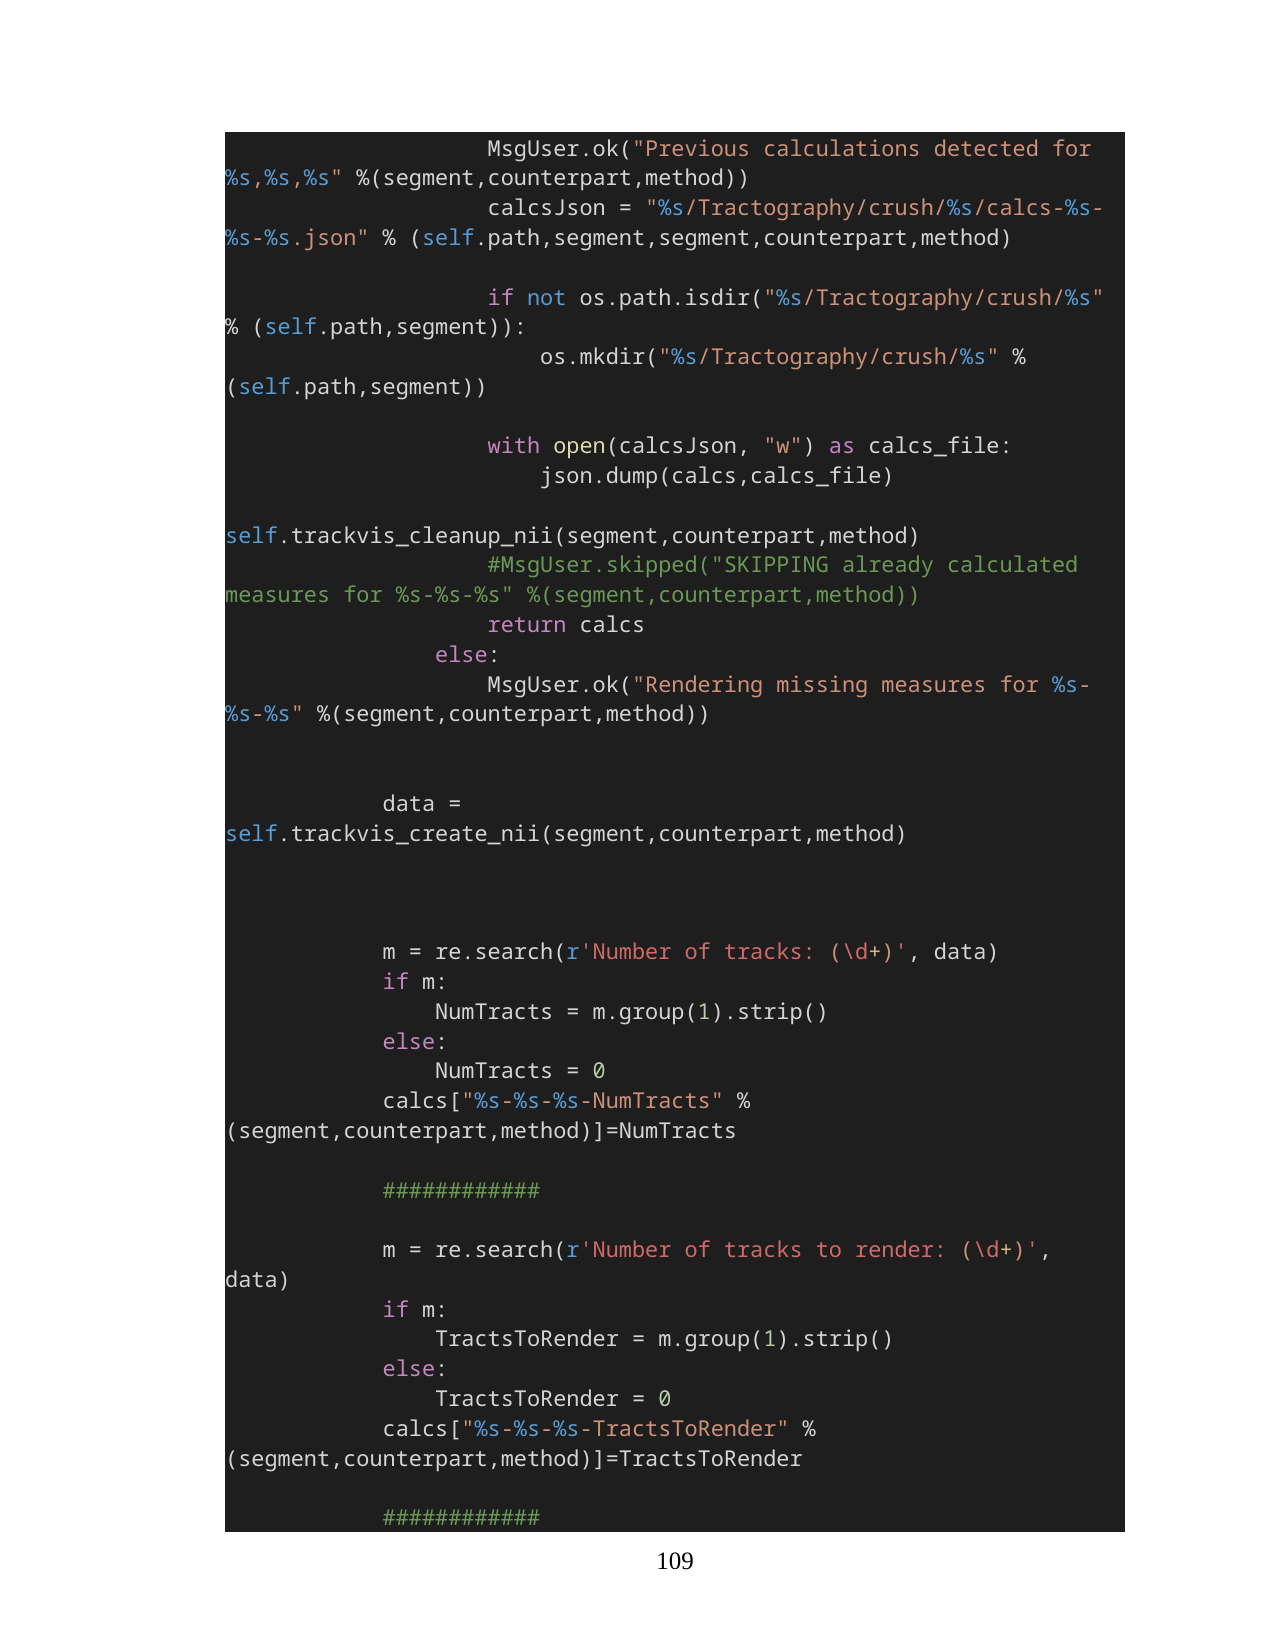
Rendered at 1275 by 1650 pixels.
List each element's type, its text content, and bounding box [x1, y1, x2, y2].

text MsgUser.ok("Previous calculations detected for %s,%s,%s" %(segment,counterpart,method)) [225, 132, 1125, 192]
text else: [225, 639, 1125, 669]
text #MsgUser.skipped("SKIPPING already calculated measures for %s-%s-%s" %(segment,counterpart,method)) [225, 549, 1125, 609]
text calcsJson = "%s/Tractography/crush/%s/calcs-%s-%s-%s.json" % (self.path,segment,segment,counterpart,method) [225, 192, 1125, 252]
text os.mkdir("%s/Tractography/crush/%s" % (self.path,segment)) [225, 341, 1125, 401]
text if m: [225, 1294, 1125, 1323]
text m = re.search(r'Number of tracks: (\d+)', data) [225, 936, 1125, 966]
text else: [225, 1353, 1125, 1383]
text calcs["%s-%s-%s-TractsToRender" %(segment,counterpart,method)]=TractsToRender [225, 1413, 1125, 1472]
text if not os.path.isdir("%s/Tractography/crush/%s" % (self.path,segment)): [225, 281, 1125, 341]
text else: [225, 1026, 1125, 1056]
text if m: [225, 966, 1125, 996]
text ############ [225, 1502, 1125, 1532]
text with open(calcsJson, "w") as calcs_file: [225, 430, 1125, 460]
text MsgUser.ok("Rendering missing measures for %s-%s-%s" %(segment,counterpart,method)) [225, 669, 1125, 728]
text NumTracts = 0 [225, 1056, 1125, 1085]
text data = self.trackvis_create_nii(segment,counterpart,method) [225, 788, 1125, 847]
text TractsToRender = m.group(1).strip() [225, 1323, 1125, 1353]
text ############ [225, 1174, 1125, 1204]
text TractsToRender = 0 [225, 1383, 1125, 1413]
text calcs["%s-%s-%s-NumTracts" %(segment,counterpart,method)]=NumTracts [225, 1085, 1125, 1145]
text json.dump(calcs,calcs_file) [225, 460, 1125, 490]
text m = re.search(r'Number of tracks to render: (\d+)', data) [225, 1234, 1125, 1294]
text return calcs [225, 609, 1125, 639]
text NumTracts = m.group(1).strip() [225, 996, 1125, 1026]
text self.trackvis_cleanup_nii(segment,counterpart,method) [225, 490, 1125, 549]
